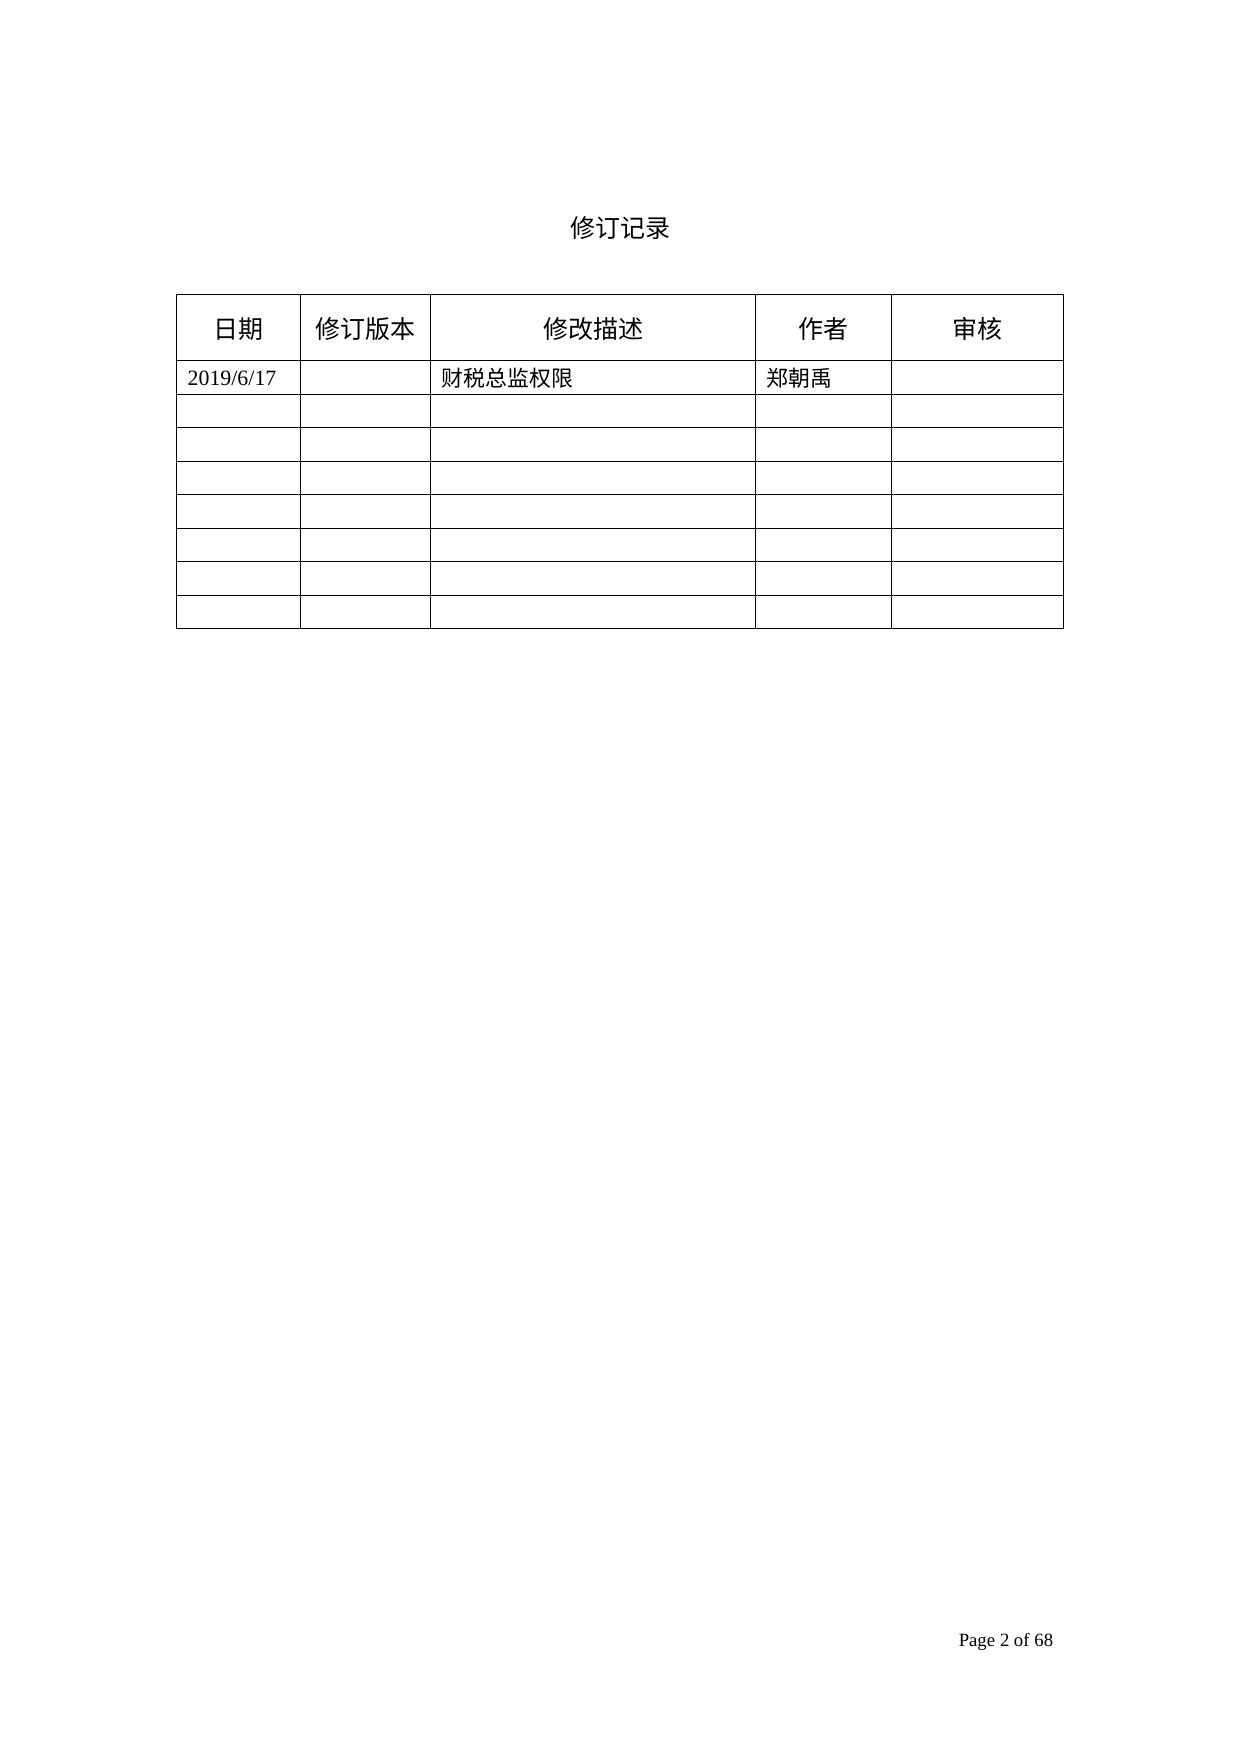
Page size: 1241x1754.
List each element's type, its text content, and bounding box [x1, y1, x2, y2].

table_cell [431, 428, 755, 461]
table_header 审核 [892, 295, 1063, 360]
table_cell 郑朝禹 [756, 361, 891, 393]
table_cell [756, 596, 891, 628]
table_cell [177, 596, 300, 628]
table_cell [431, 562, 755, 595]
table_cell [431, 495, 755, 528]
table_cell [892, 562, 1063, 595]
table_header 修改描述 [431, 295, 755, 360]
table_cell [301, 562, 430, 595]
table_cell [756, 462, 891, 494]
table_cell [177, 395, 300, 427]
table_cell [301, 361, 430, 393]
table_cell [301, 395, 430, 427]
table_cell [892, 462, 1063, 494]
table_cell [431, 395, 755, 427]
table_cell [431, 529, 755, 561]
table_cell 2019/6/17 [177, 361, 300, 393]
table_cell [177, 529, 300, 561]
table_cell [756, 562, 891, 595]
table_cell [177, 462, 300, 494]
table_cell [756, 529, 891, 561]
table_cell [756, 395, 891, 427]
table_cell [756, 495, 891, 528]
table_header 作者 [756, 295, 891, 360]
table_header 修订版本 [301, 295, 430, 360]
table_cell [892, 361, 1063, 393]
table_cell [756, 428, 891, 461]
table_cell [892, 495, 1063, 528]
table_cell [892, 428, 1063, 461]
table_cell [431, 596, 755, 628]
table_cell [301, 529, 430, 561]
table_cell [892, 529, 1063, 561]
table_header 日期 [177, 295, 300, 360]
table_cell [892, 395, 1063, 427]
table_cell [301, 495, 430, 528]
table_cell [177, 562, 300, 595]
table_cell 财税总监权限 [431, 361, 755, 393]
table_cell [301, 462, 430, 494]
table_cell [301, 596, 430, 628]
table_cell [177, 428, 300, 461]
table_cell [301, 428, 430, 461]
table_cell [892, 596, 1063, 628]
text 修订记录 [187, 194, 1053, 259]
table_cell [431, 462, 755, 494]
table_cell [177, 495, 300, 528]
